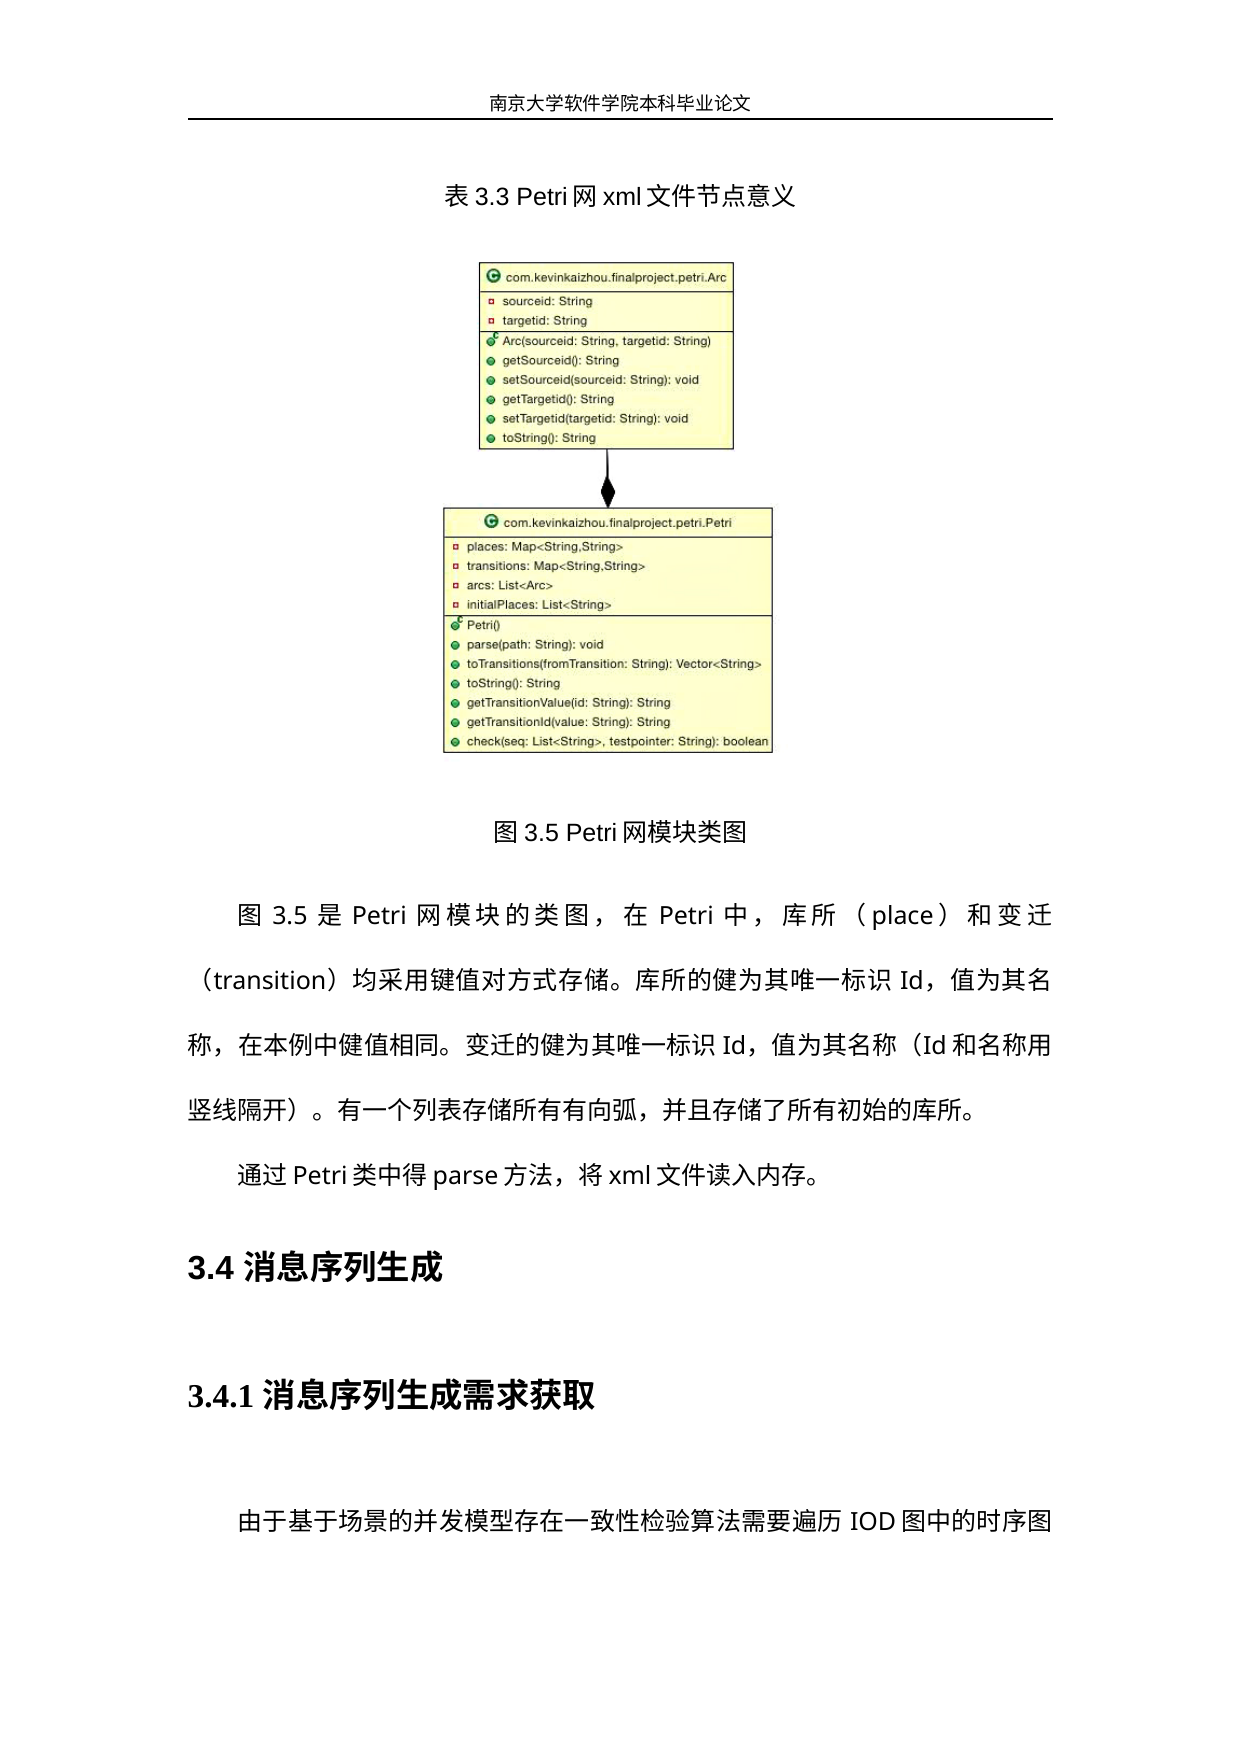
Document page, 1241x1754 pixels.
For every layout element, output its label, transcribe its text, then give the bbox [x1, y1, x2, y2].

subtitle 3.4.1 消息序列生成需求获取 [187, 1360, 1053, 1425]
subtitle 3.4 消息序列生成 [187, 1233, 1053, 1298]
text 表 3.3 Petri网xml文件节点意义 [187, 162, 1053, 227]
text 图3.5是Petri网模块的类图，在Petri中，库所（place）和变迁（transition）均采用键值对方式存储。库所的健为其唯一标识Id，值为其名称，在本例中健值相同。变迁的健为其唯一标识Id，值为其名称（Id和名称用竖线隔开）。有一个列表存储所有有向弧，并且存储了所有初始的库所。 [187, 881, 1053, 1141]
text 图 3.5 Petri网模块类图 [187, 798, 1053, 863]
text 通过Petri类中得parse方法，将xml文件读入内存。 [187, 1141, 1053, 1206]
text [187, 1487, 1053, 1552]
picture [425, 245, 815, 782]
